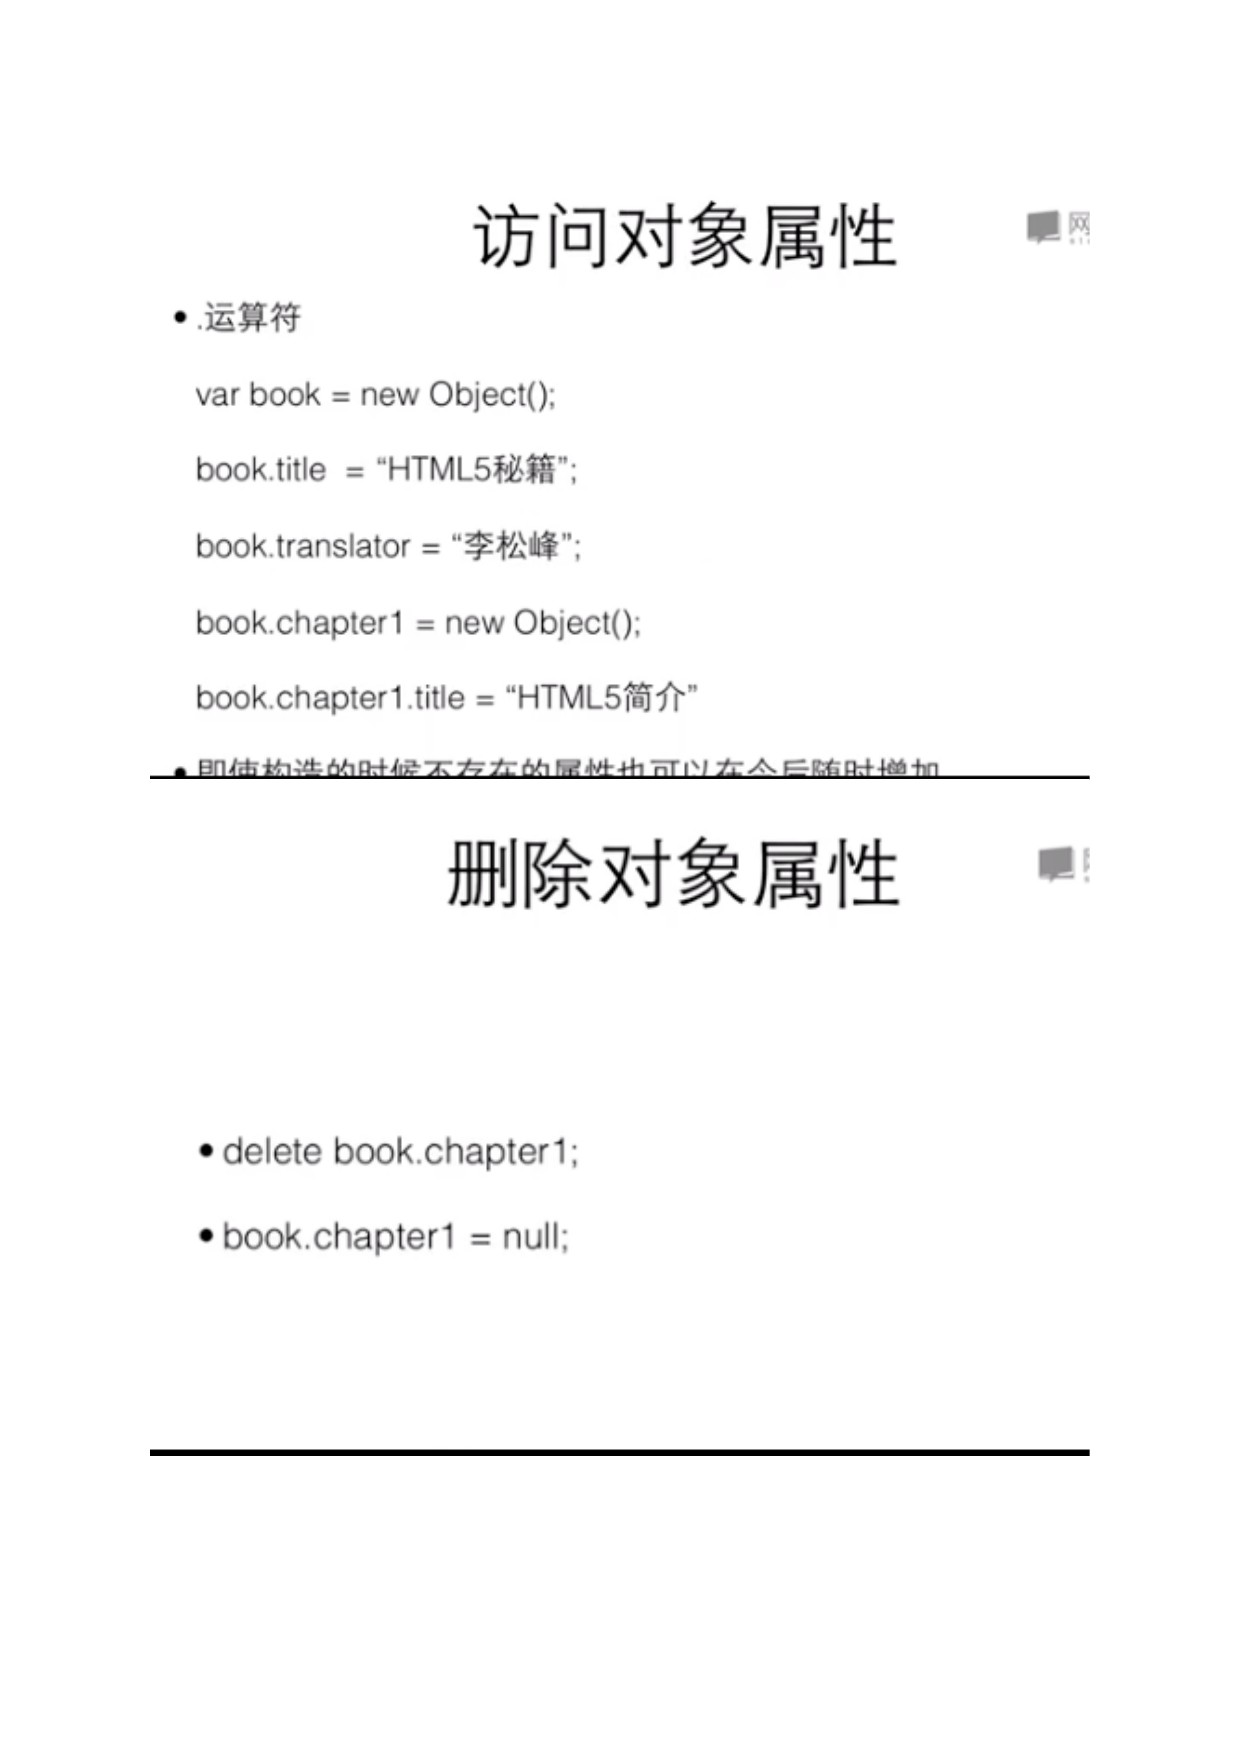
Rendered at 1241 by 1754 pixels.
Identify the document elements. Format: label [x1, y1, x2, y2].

picture [150, 150, 1090, 1456]
